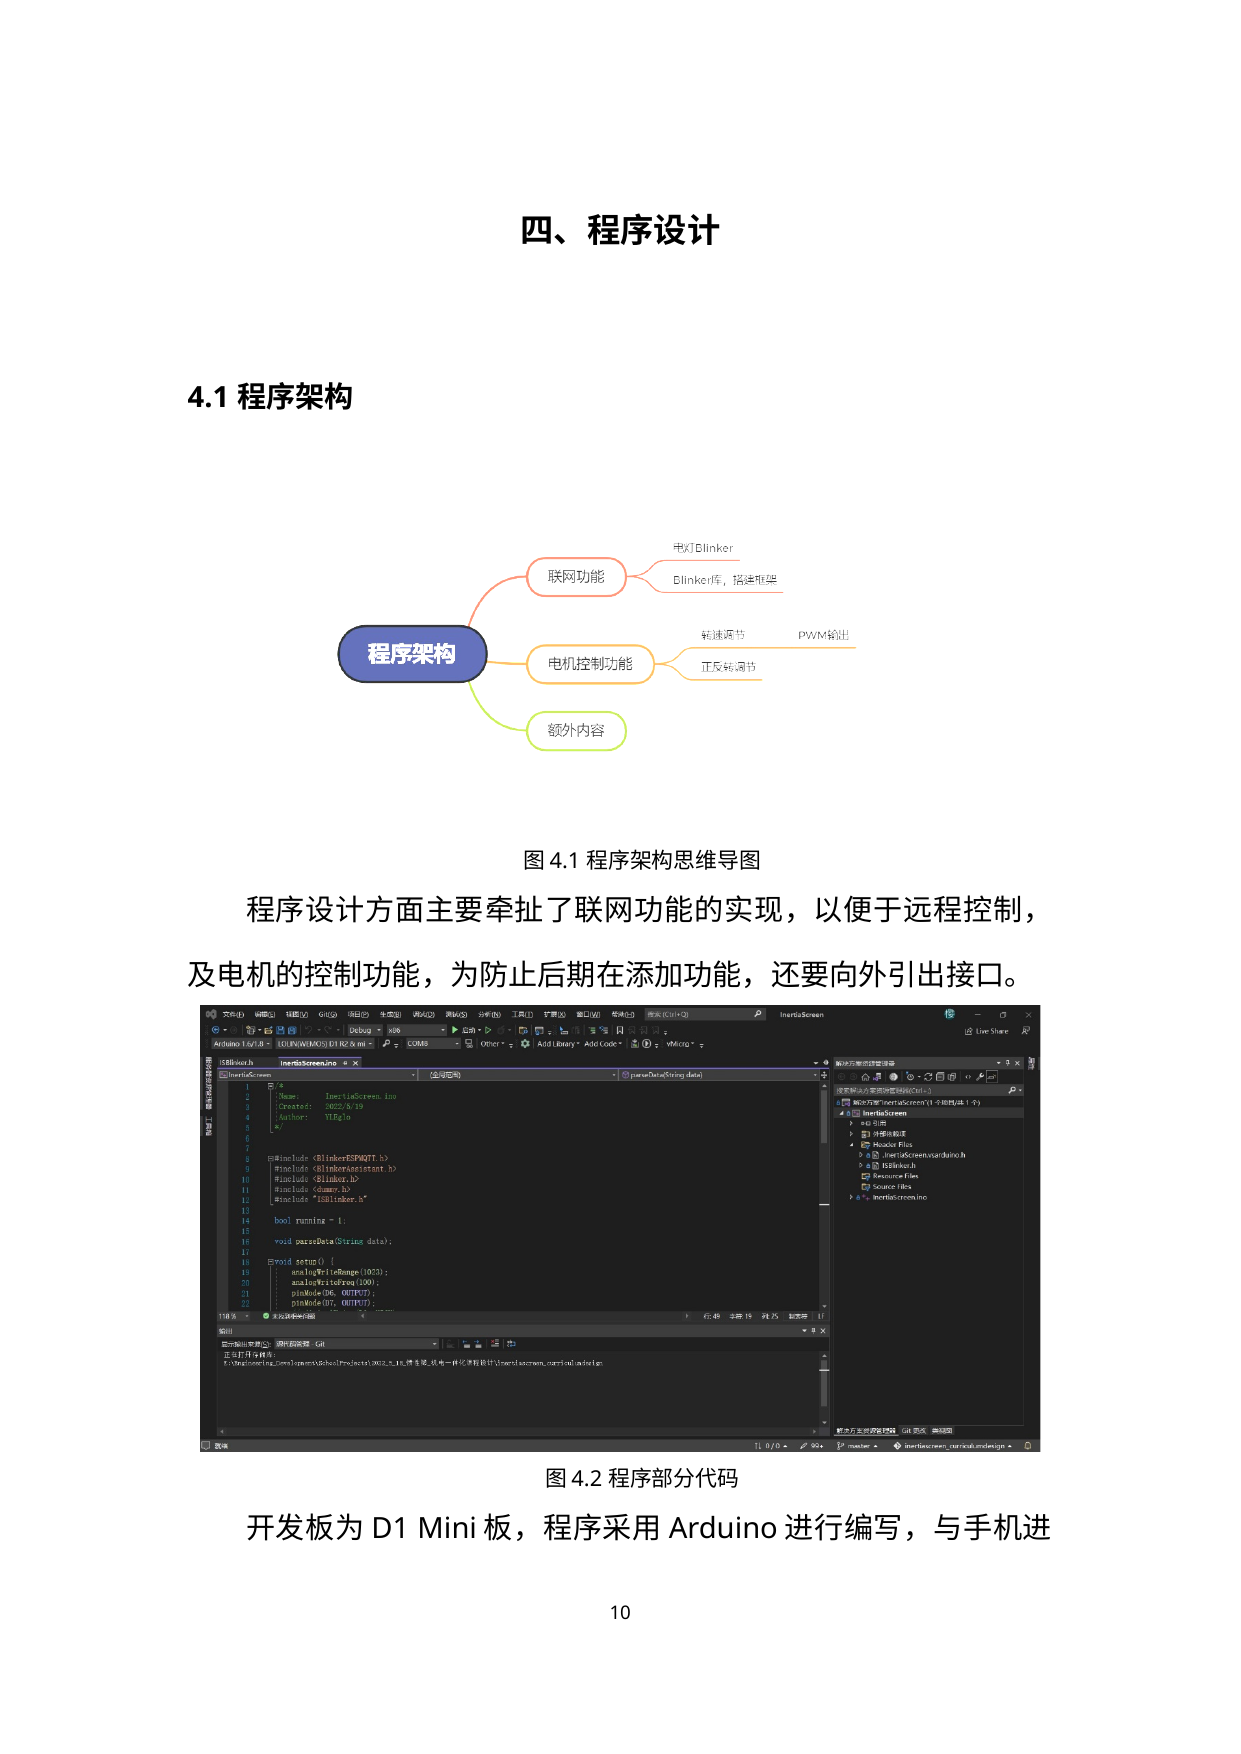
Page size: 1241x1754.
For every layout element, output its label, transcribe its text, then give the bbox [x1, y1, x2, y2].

subtitle 4.1 程序架构 [187, 362, 1053, 427]
text 图4.2 程序部分代码 [187, 1461, 1053, 1493]
text 程序设计方面主要牵扯了联网功能的实现，以便于远程控制，及电机的控制功能，为防止后期在添加功能，还要向外引出接口。 [187, 876, 1053, 1006]
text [187, 1493, 1053, 1558]
text 图4.1 程序架构思维导图 [187, 843, 1053, 876]
picture [310, 485, 931, 815]
subtitle 四、程序设计 [187, 195, 1053, 260]
picture [200, 1005, 1041, 1452]
